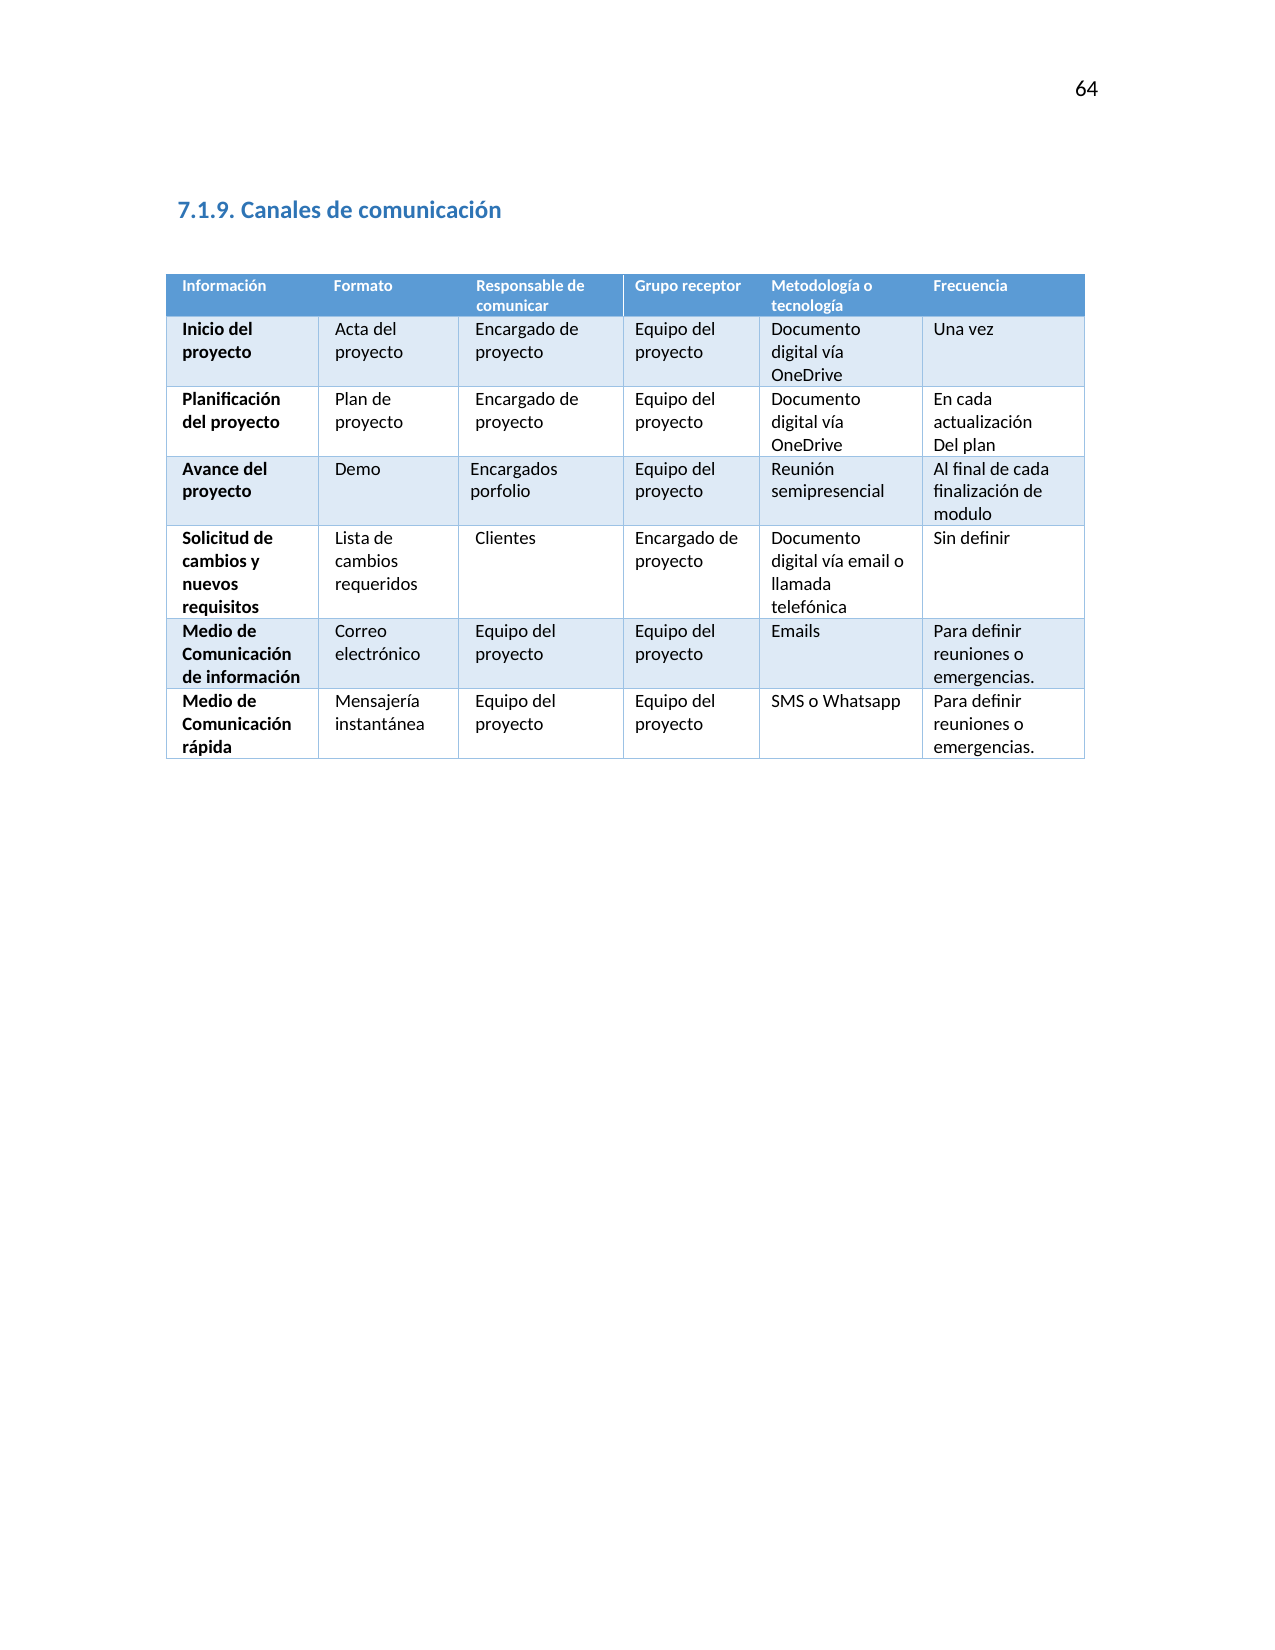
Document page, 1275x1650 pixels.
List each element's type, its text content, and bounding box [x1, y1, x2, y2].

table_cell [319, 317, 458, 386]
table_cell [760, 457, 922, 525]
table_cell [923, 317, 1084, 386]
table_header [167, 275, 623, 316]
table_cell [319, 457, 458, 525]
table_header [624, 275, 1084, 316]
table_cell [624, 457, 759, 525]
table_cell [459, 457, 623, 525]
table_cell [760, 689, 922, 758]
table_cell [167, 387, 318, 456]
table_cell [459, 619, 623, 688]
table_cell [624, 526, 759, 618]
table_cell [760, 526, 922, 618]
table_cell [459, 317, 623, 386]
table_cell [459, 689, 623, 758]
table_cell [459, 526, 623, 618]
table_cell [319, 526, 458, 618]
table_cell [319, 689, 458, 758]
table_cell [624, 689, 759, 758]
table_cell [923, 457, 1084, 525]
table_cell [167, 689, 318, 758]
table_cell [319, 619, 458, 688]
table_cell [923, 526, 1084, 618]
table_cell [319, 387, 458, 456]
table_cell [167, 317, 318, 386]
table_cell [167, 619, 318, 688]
subtitle 7.1.9. Canales de comunicación [177, 194, 1098, 225]
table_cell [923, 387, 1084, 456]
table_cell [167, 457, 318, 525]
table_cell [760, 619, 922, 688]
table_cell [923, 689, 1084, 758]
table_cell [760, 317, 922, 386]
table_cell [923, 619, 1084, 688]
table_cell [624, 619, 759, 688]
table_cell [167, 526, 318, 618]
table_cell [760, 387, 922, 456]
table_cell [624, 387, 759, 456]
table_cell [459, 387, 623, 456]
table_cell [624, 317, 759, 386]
